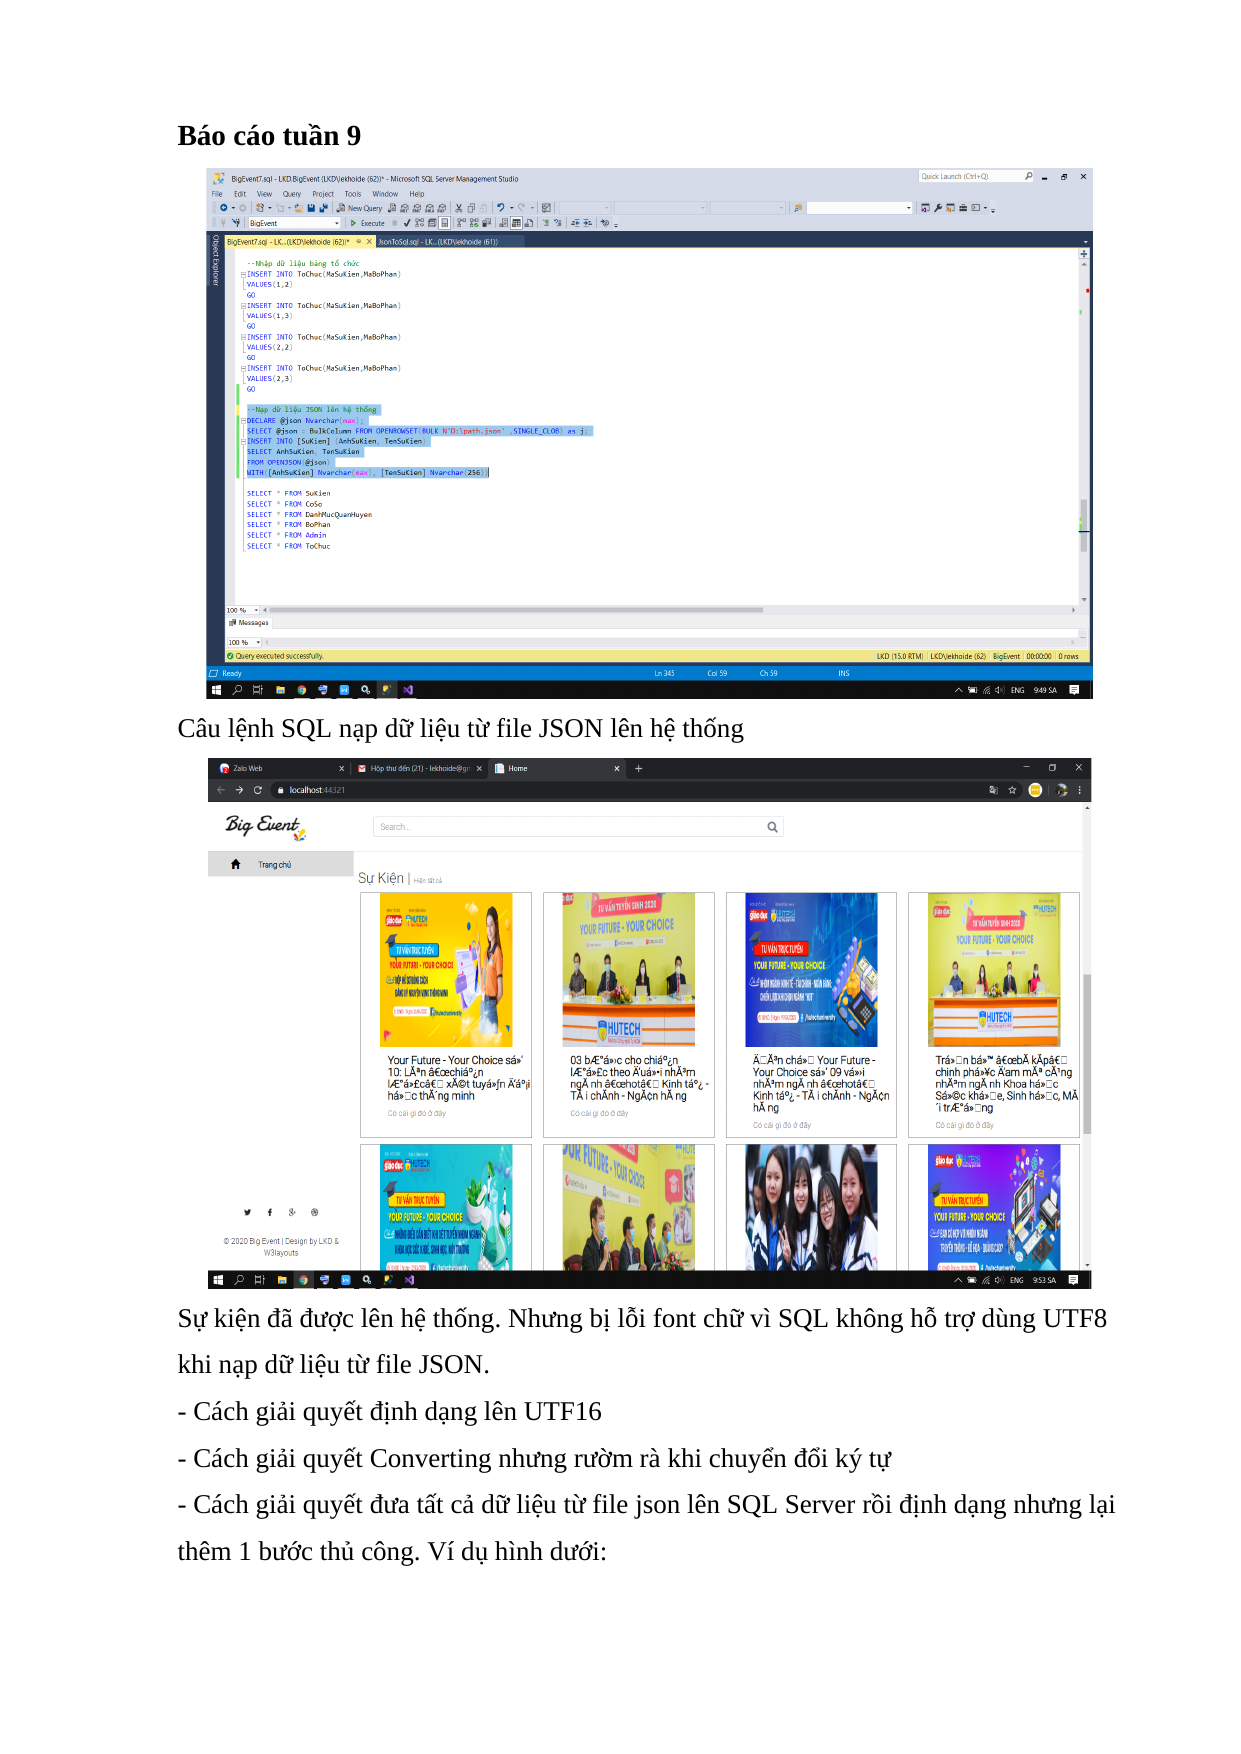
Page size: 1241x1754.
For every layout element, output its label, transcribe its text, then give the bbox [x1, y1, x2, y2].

list Câu lệnh SQL nạp dữ liệu từ file JSON lên hệ thống [177, 712, 1122, 743]
list Sự kiện đã được lên hệ thống. Nhưng bị lỗi font chữ vì SQL không hỗ trợ dùng UTF8 khi nạp dữ liệu từ file JSON. [177, 1302, 1122, 1379]
picture [208, 758, 1092, 1289]
list - Cách giải quyết định dạng lên UTF16 [177, 1395, 1122, 1426]
list - Cách giải quyết Converting nhưng rườm rà khi chuyển đổi ký tự [177, 1442, 1122, 1473]
list - Cách giải quyết đưa tất cả dữ liệu từ file json lên SQL Server rồi định dạng nhưng lại thêm 1 bước thủ công. Ví dụ hình dưới: [177, 1488, 1122, 1566]
picture [206, 168, 1093, 699]
list Báo cáo tuần 9 [177, 118, 1122, 152]
